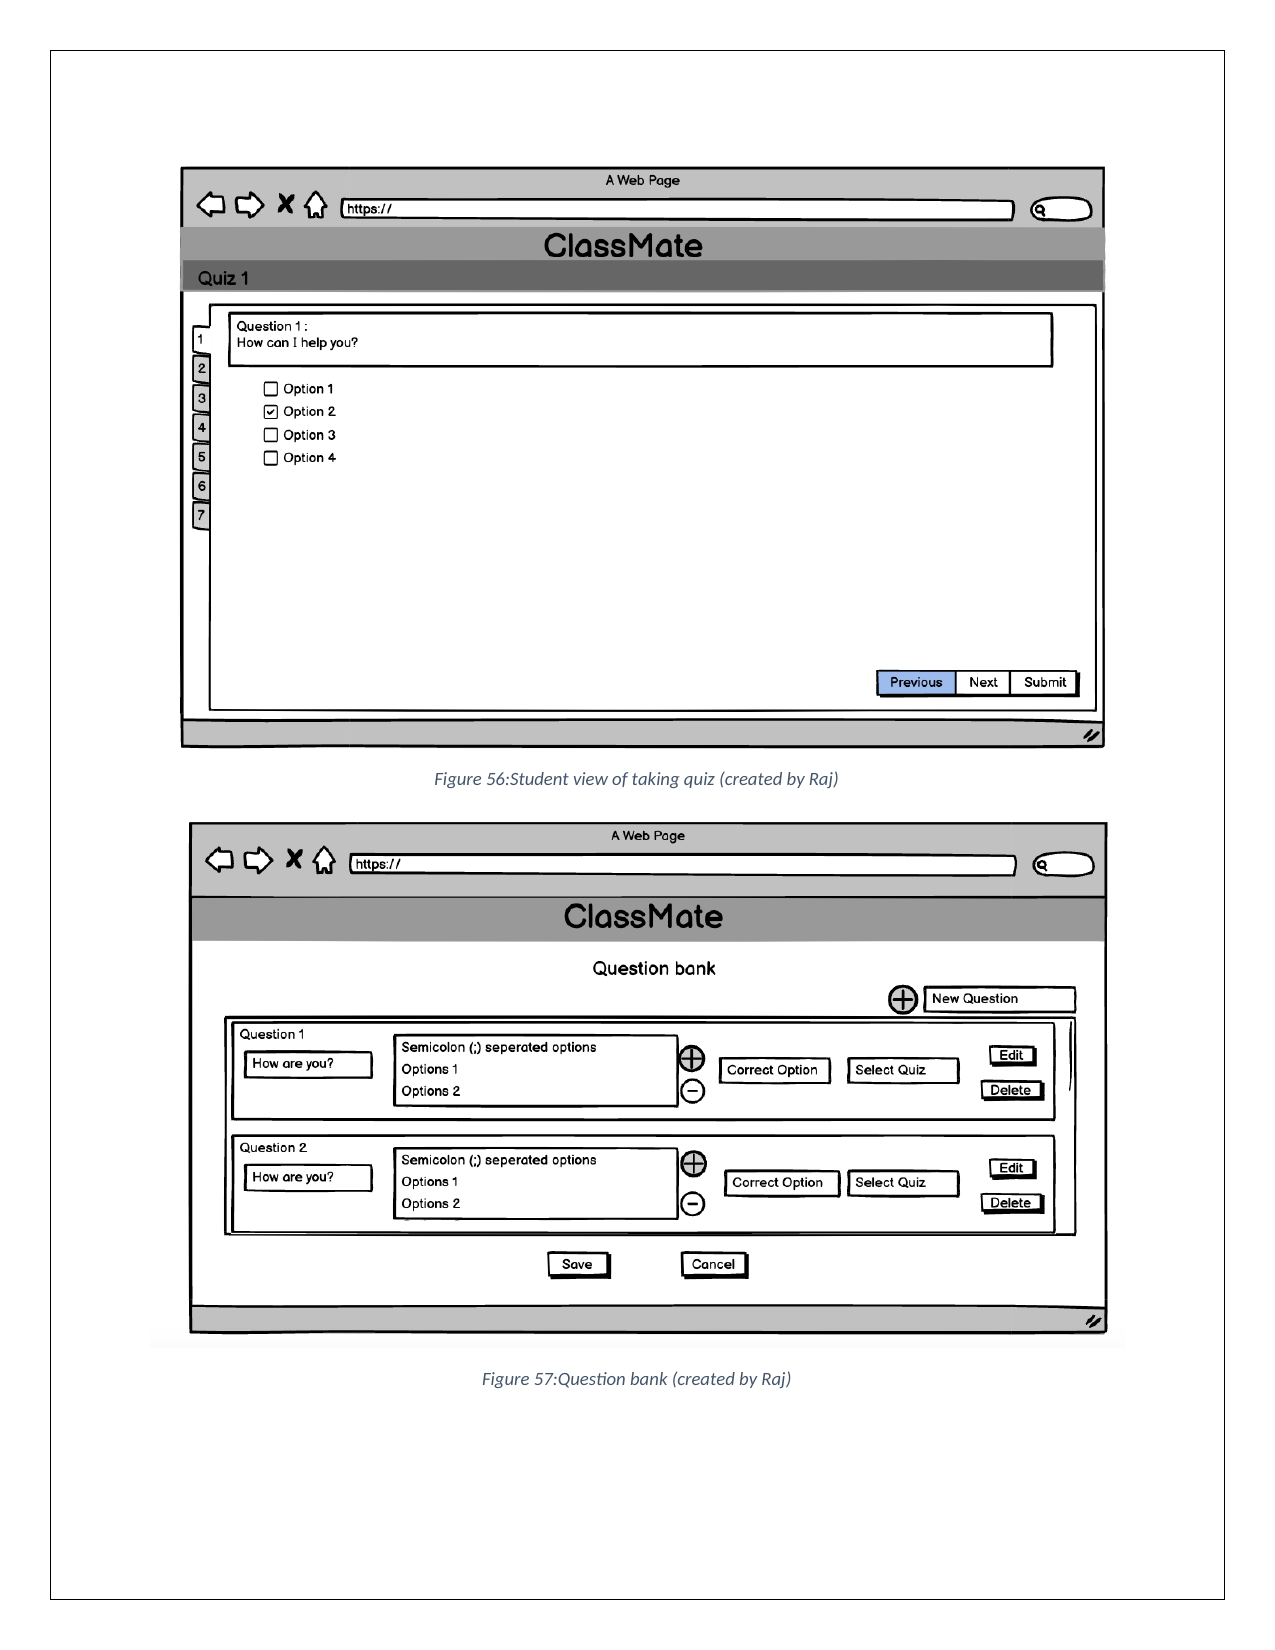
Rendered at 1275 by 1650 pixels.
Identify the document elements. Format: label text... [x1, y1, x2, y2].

text Figure 57:Question bank (created by Raj) [150, 1367, 1125, 1390]
picture [150, 150, 1125, 749]
text Figure 56:Student view of taking quiz (created by Raj) [150, 767, 1125, 790]
picture [150, 811, 1125, 1348]
